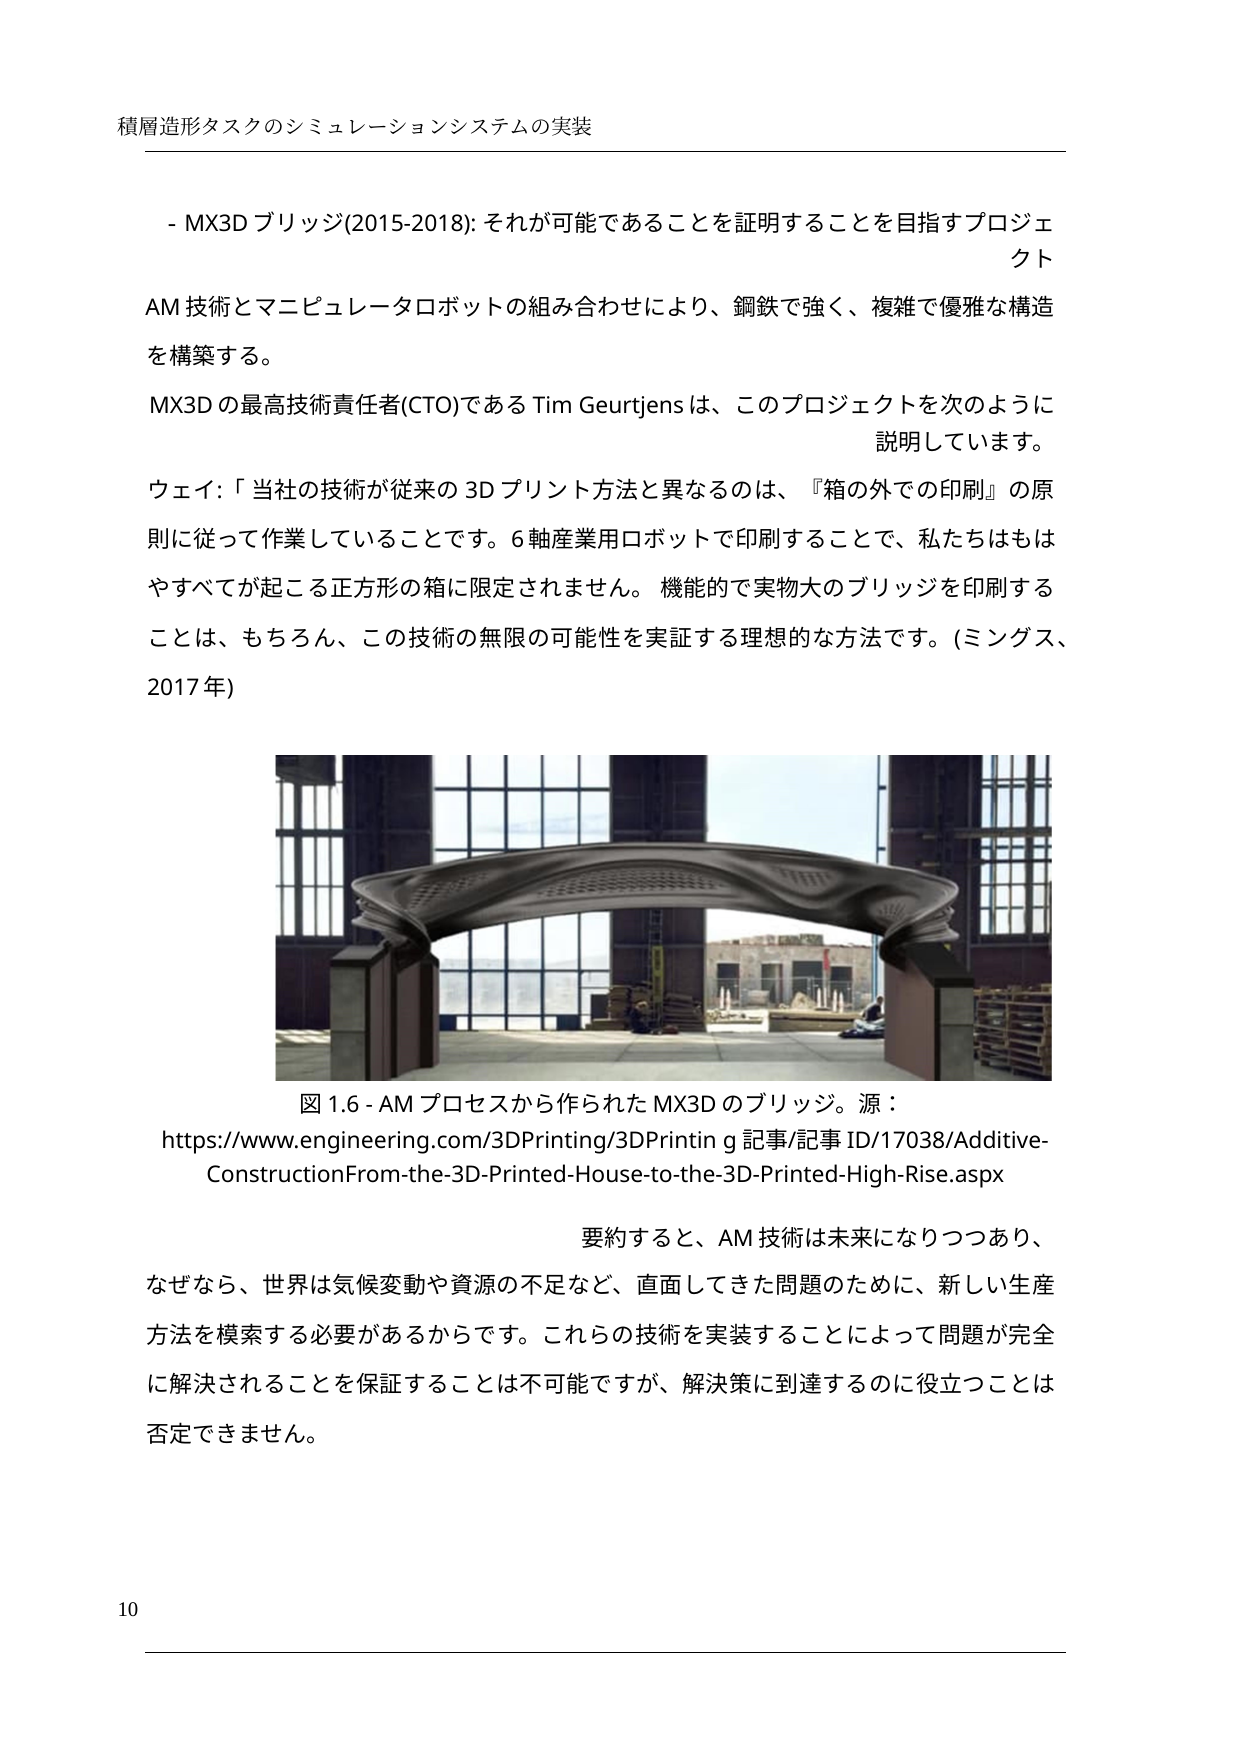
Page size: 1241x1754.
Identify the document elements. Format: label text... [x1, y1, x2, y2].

text AM技術とマニピュレータロボットの組み合わせにより、鋼鉄で強く、複雑で優雅な構造を構築する。 [145, 289, 1057, 371]
text なぜなら、世界は気候変動や資源の不足など、直面してきた問題のために、新しい生産方法を模索する必要があるからです。これらの技術を実装することによって問題が完全に解決されることを保証することは不可能ですが、解決策に到達するのに役立つことは否定できません。 [145, 1267, 1057, 1449]
text https://www.engineering.com/3DPrinting/3DPrintin g記事/記事ID/17038/Additive-ConstructionFrom-the-3D-Printed-House-to-the-3D-Printed-High-Rise.aspx [147, 1122, 1063, 1189]
text 要約すると、AM技術は未来になりつつあり、 [147, 1219, 1055, 1253]
list MX3Dブリッジ(2015-2018): それが可能であることを証明することを目指すプロジェクト [147, 204, 1055, 274]
text MX3Dの最高技術責任者(CTO)であるTim Geurtjensは、このプロジェクトを次のように説明しています。 [147, 387, 1055, 457]
picture [275, 755, 1052, 1081]
text ウェイ:「 当社の技術が従来の3Dプリント方法と異なるのは、『箱の外での印刷』の原則に従って作業していることです。6軸産業用ロボットで印刷することで、私たちはもはやすべてが起こる正方形の箱に限定されません。 機能的で実物大のブリッジを印刷することは、もちろん、この技術の無限の可能性を実証する理想的な方法です。(ミングス、2017年) [147, 472, 1057, 702]
text 図1.6 - AMプロセスから作られたMX3Dのブリッジ。源： [147, 1086, 1056, 1119]
